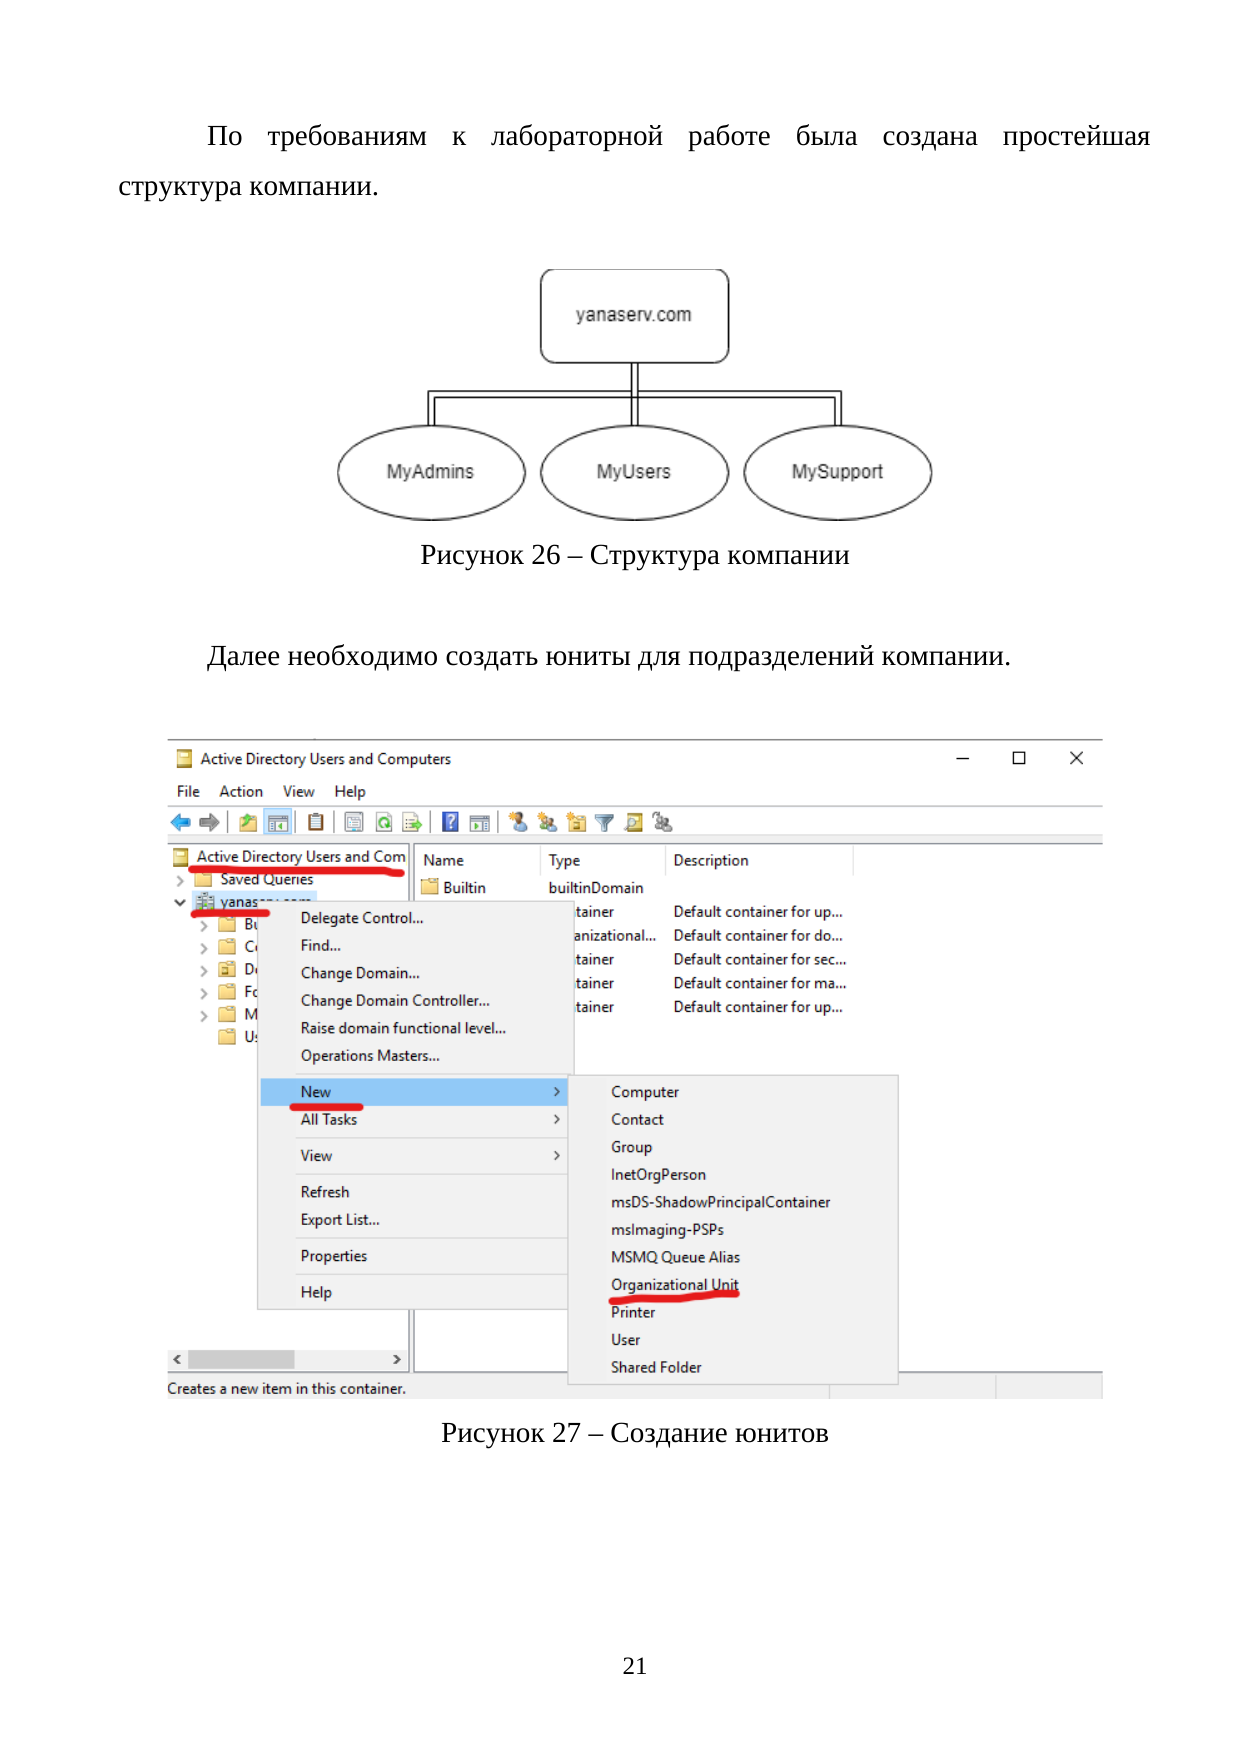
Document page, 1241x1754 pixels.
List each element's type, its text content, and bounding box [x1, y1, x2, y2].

text Рисунок 26 – Структура компании [118, 537, 1152, 571]
picture [167, 738, 1103, 1399]
text По требованиям к лабораторной работе была создана простейшая структура компании. [118, 118, 1152, 202]
picture [337, 269, 933, 521]
text Рисунок 27 – Создание юнитов [118, 1416, 1152, 1449]
text Далее необходимо создать юниты для подразделений компании. [118, 638, 1152, 672]
